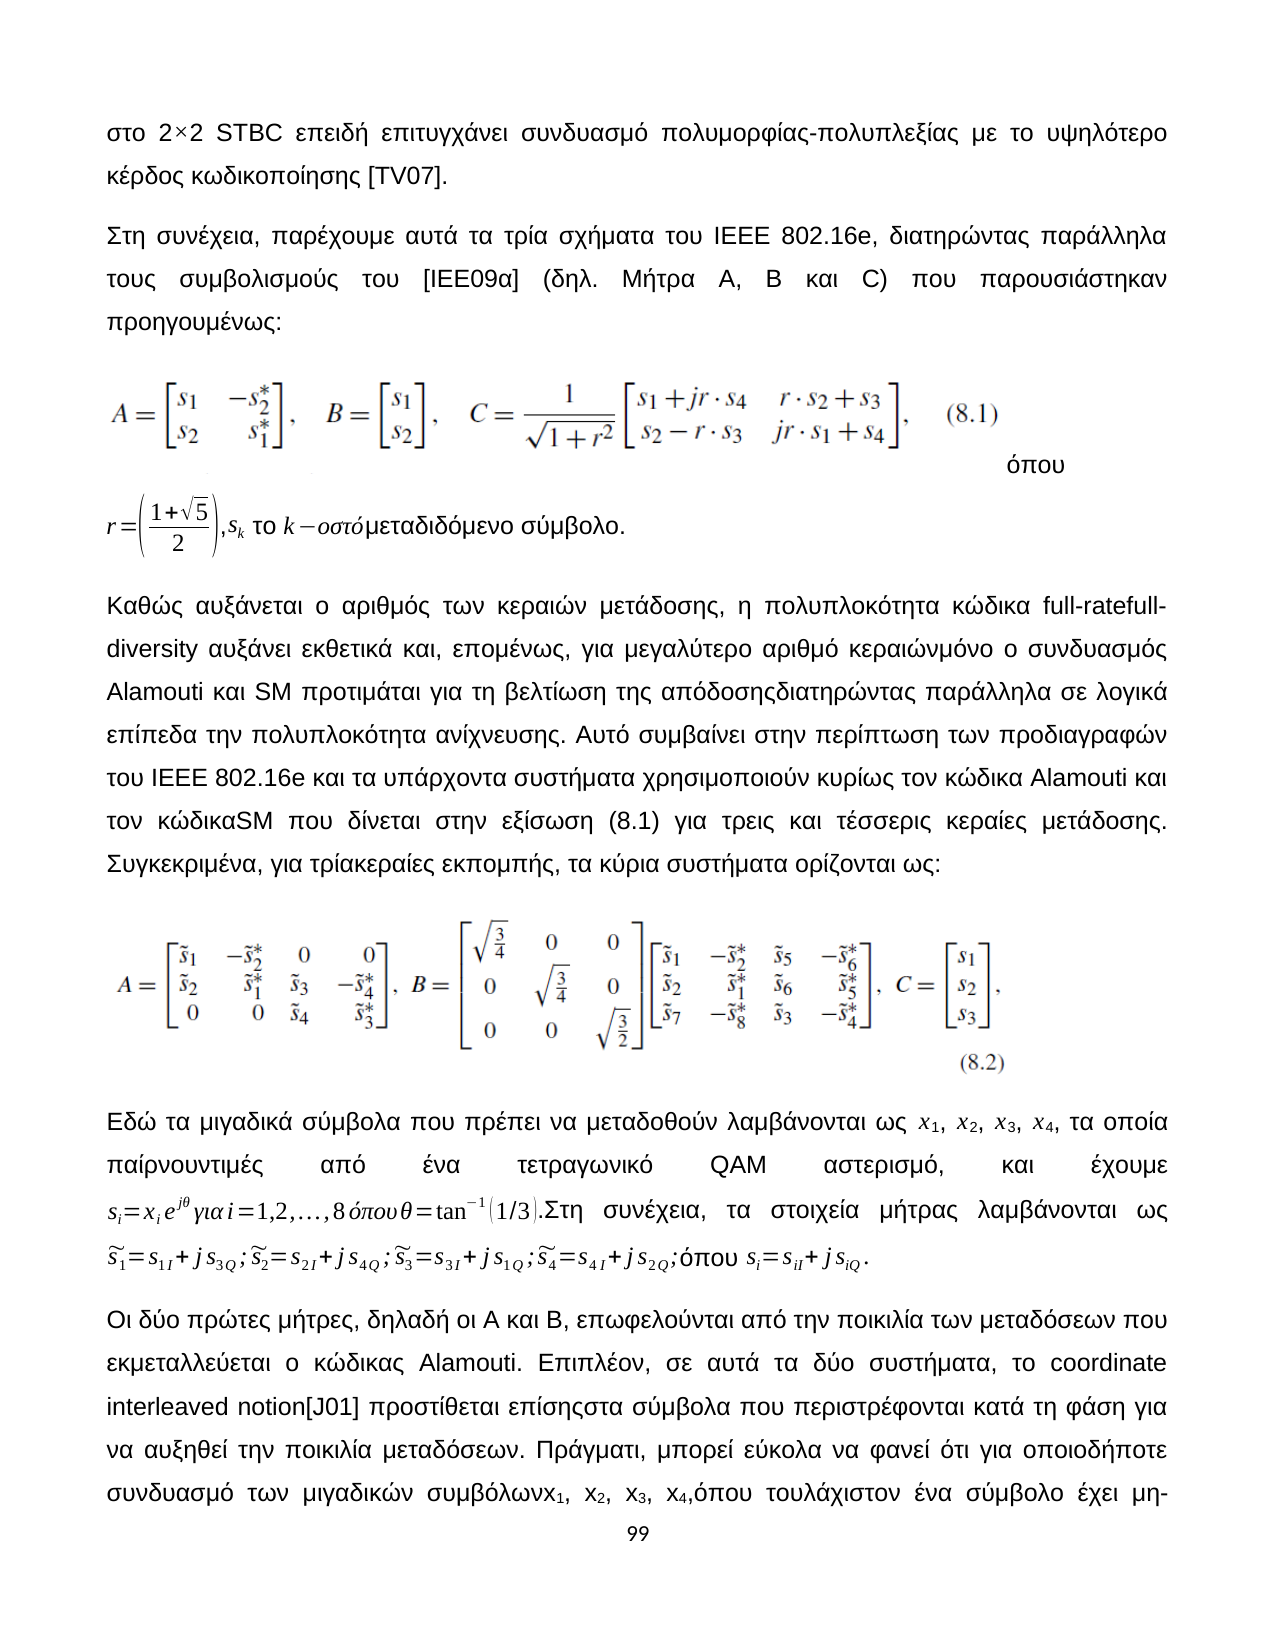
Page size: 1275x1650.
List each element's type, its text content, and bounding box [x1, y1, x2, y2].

text Στη συνέχεια, παρέχουμε αυτά τα τρία σχήματα του IEEE 802.16e, διατηρώντας παράλληλα τους συμβολισμούς του [ΙΕΕ09α] (δηλ. Μήτρα Α, Β και C) που παρουσιάστηκαν προηγουμένως: [106, 221, 1169, 336]
text Εδώ τα μιγαδικά σύμβολα που πρέπει να μεταδοθούν λαμβάνονται ως 1, 2, 3, 4, τα οποία παίρνουντιμές από ένα τετραγωνικό QAM αστερισμό, και έχουμε .Στη συνέχεια, τα στοιχεία μήτρας λαμβάνονται ως όπου [106, 1107, 1169, 1274]
text Καθώς αυξάνεται ο αριθμός των κεραιών μετάδοσης, η πολυπλοκότητα κώδικα full-ratefull-diversity αυξάνει εκθετικά και, επομένως, για μεγαλύτερο αριθμό κεραιώνμόνο ο συνδυασμός Alamouti και SM προτιμάται για τη βελτίωση της απόδοσηςδιατηρώντας παράλληλα σε λογικά επίπεδα την πολυπλοκότητα ανίχνευσης. Αυτό συμβαίνει στην περίπτωση των προδιαγραφών του IEEE 802.16e και τα υπάρχοντα συστήματα χρησιμοποιούν κυρίως τον κώδικα Alamouti και τον κώδικαSM που δίνεται στην εξίσωση (8.1) για τρεις και τέσσερις κεραίες μετάδοσης. Συγκεκριμένα, για τρίακεραίες εκπομπής, τα κύρια συστήματα ορίζονται ως: [106, 591, 1169, 878]
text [106, 118, 1169, 190]
text όπου , το μεταδιδόμενο σύμβολο. [106, 367, 1169, 560]
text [106, 1305, 1169, 1506]
